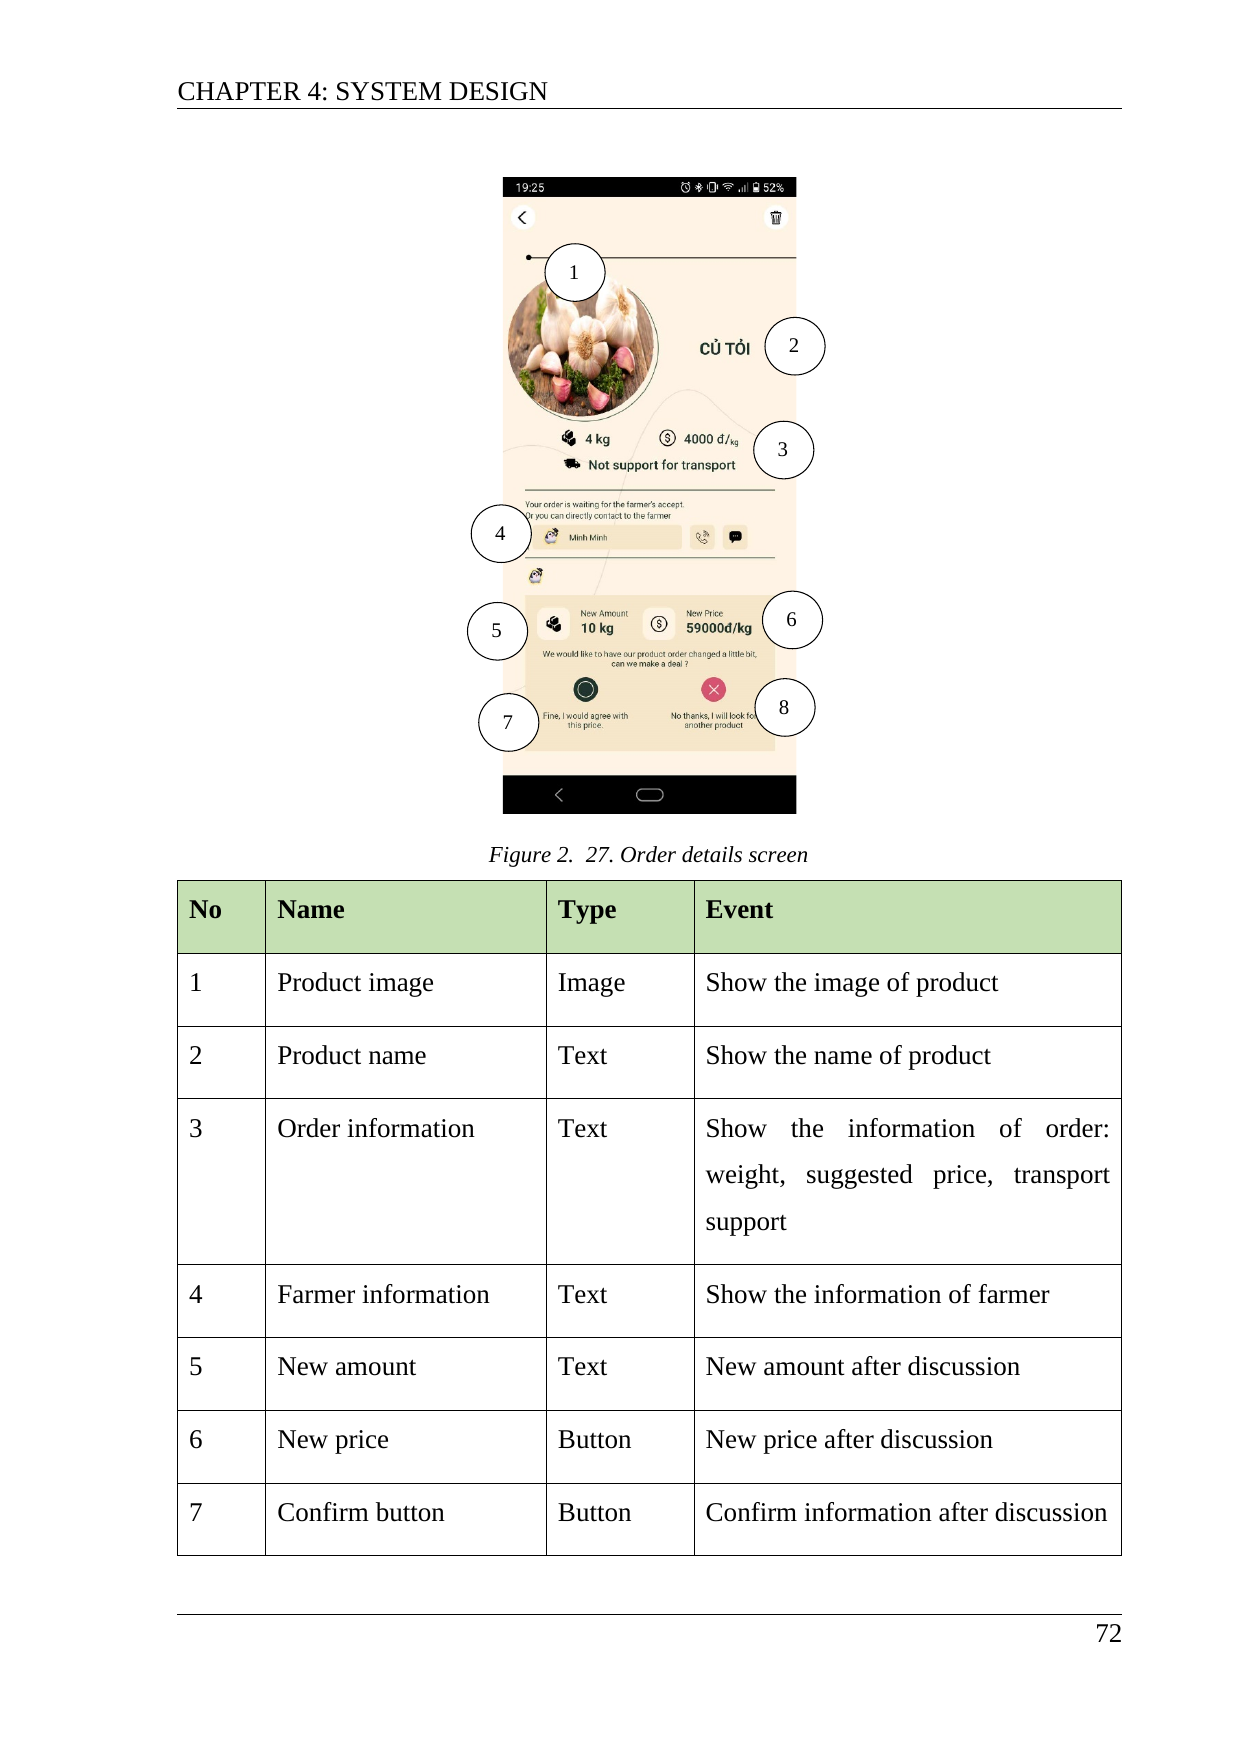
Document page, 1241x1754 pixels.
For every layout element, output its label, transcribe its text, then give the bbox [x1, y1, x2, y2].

table_cell Image [547, 954, 694, 1026]
table_cell Farmer information [266, 1265, 546, 1337]
table_cell Text [547, 1099, 694, 1264]
table_cell Text [547, 1027, 694, 1098]
table_cell 4 [178, 1265, 265, 1337]
table_cell Text [547, 1338, 694, 1410]
table_cell Confirm information after discussion [695, 1484, 1121, 1555]
table_cell 2 [178, 1027, 265, 1098]
table_cell Order information [266, 1099, 546, 1264]
table_cell Show the name of product [695, 1027, 1121, 1098]
table_cell New amount after discussion [695, 1338, 1121, 1410]
table_cell Product name [266, 1027, 546, 1098]
table_cell 6 [178, 1411, 265, 1482]
table_header Name [266, 881, 546, 953]
table_cell Button [547, 1484, 694, 1555]
table_cell Show the information of order: weight, suggested price, transport support [695, 1099, 1121, 1264]
table_cell New price [266, 1411, 546, 1482]
table_cell 1 [178, 954, 265, 1026]
table_cell 3 [178, 1099, 265, 1264]
picture [502, 177, 797, 814]
table_cell 5 [178, 1338, 265, 1410]
table_cell 7 [178, 1484, 265, 1555]
table_cell Show the information of farmer [695, 1265, 1121, 1337]
table_header Type [547, 881, 694, 953]
table_header Event [695, 881, 1121, 953]
table_cell Show the image of product [695, 954, 1121, 1026]
table_cell Product image [266, 954, 546, 1026]
table_cell Confirm button [266, 1484, 546, 1555]
table_cell New amount [266, 1338, 546, 1410]
table_header No [178, 881, 265, 953]
table_cell Button [547, 1411, 694, 1482]
table_cell Text [547, 1265, 694, 1337]
table_cell New price after discussion [695, 1411, 1121, 1482]
